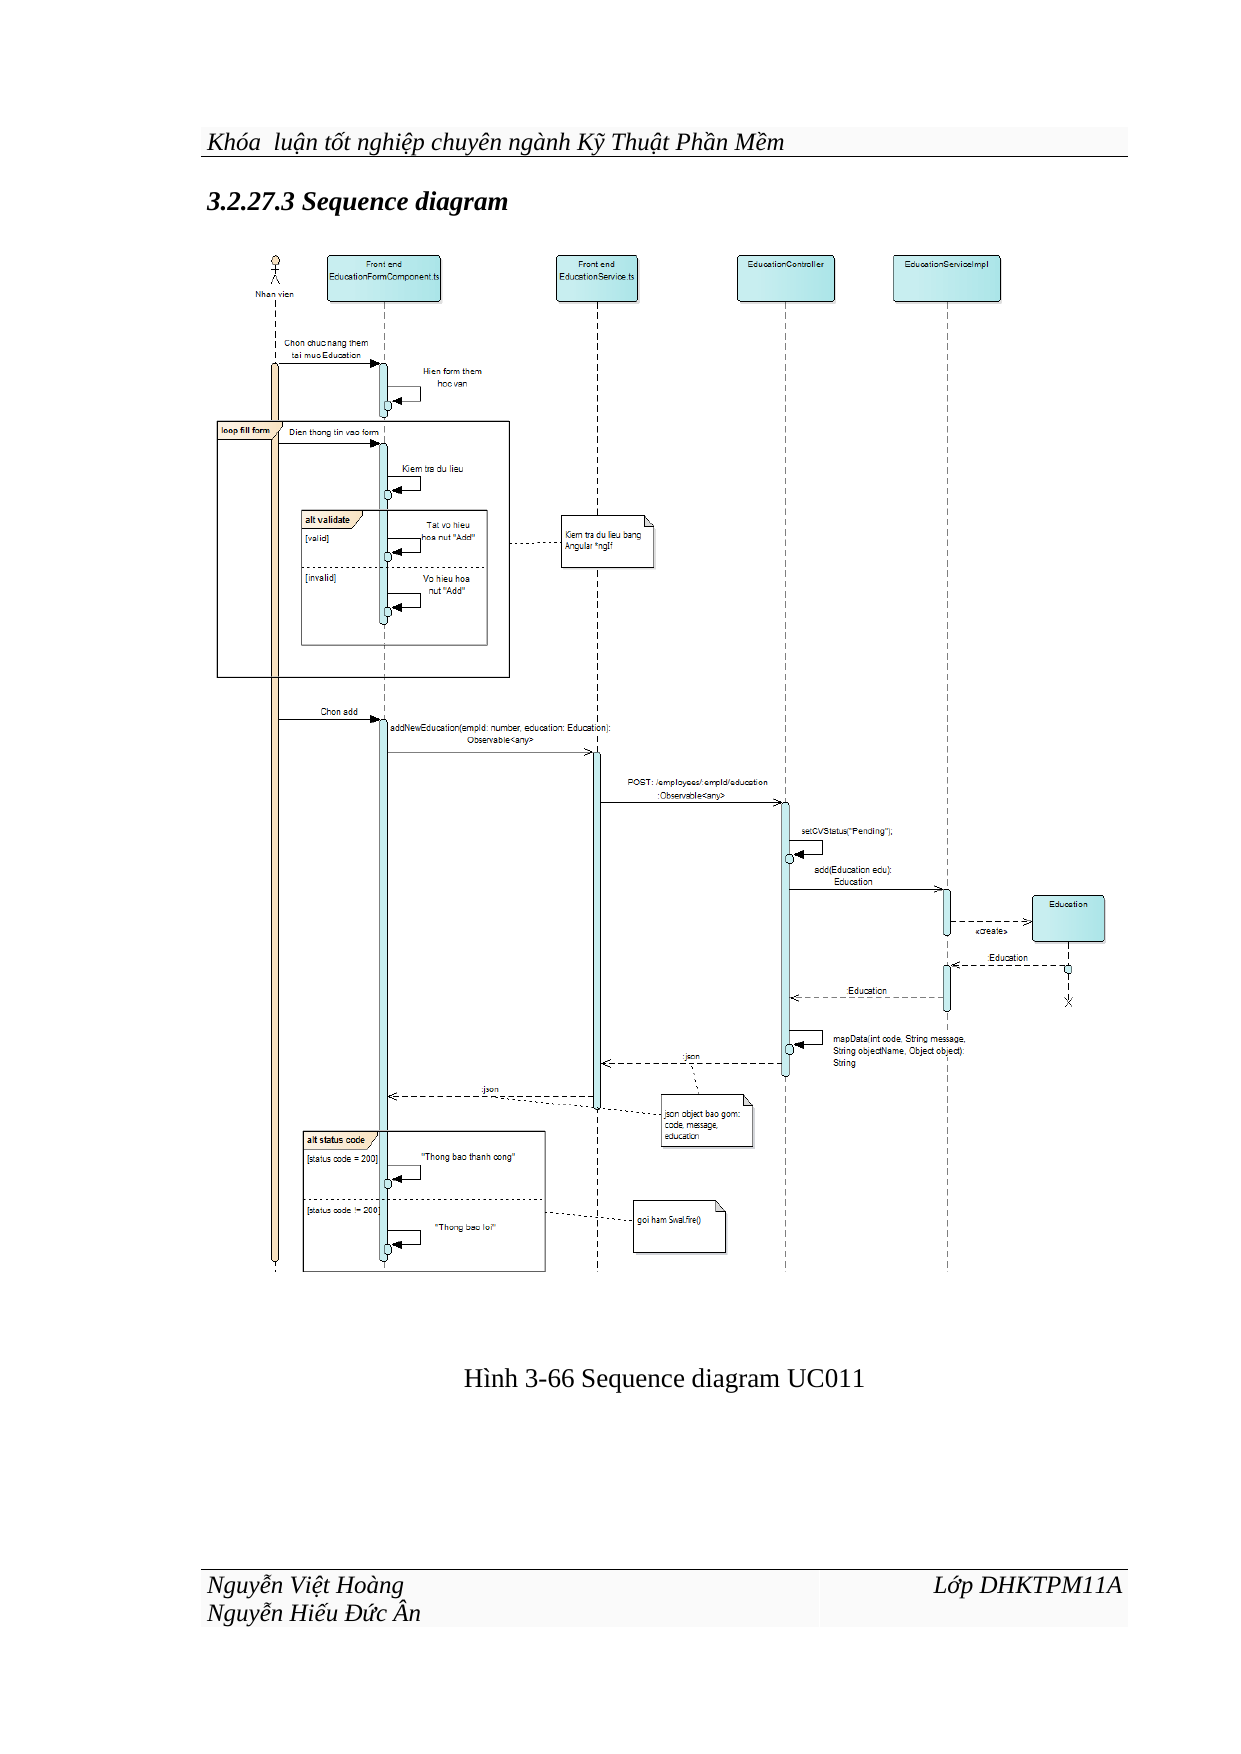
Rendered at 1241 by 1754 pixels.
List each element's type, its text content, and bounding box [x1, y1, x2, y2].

picture [206, 250, 1113, 1272]
text Hình - Sequence diagram UC011 [207, 1362, 1122, 1393]
subtitle Sequence diagram [207, 185, 1122, 216]
